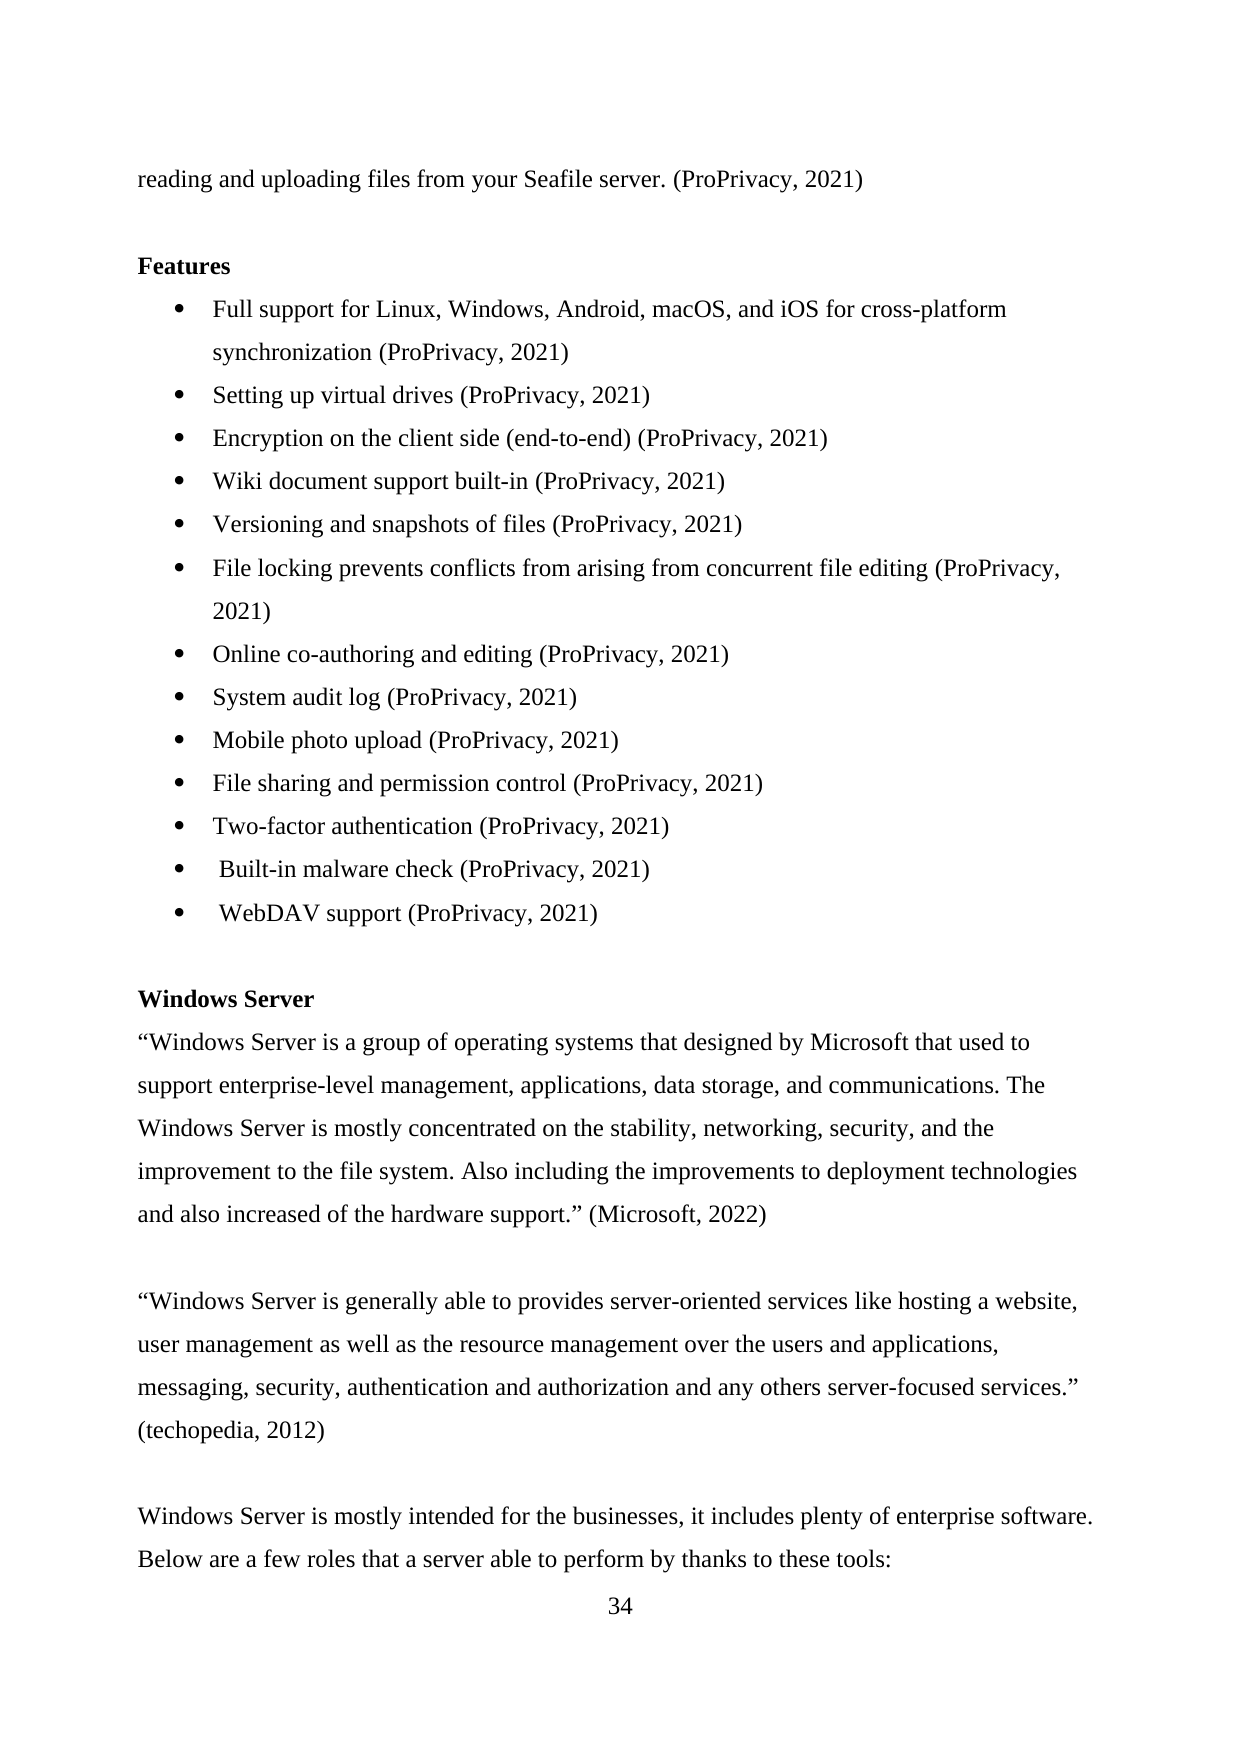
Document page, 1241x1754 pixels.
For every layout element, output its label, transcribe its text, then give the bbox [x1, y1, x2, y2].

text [137, 164, 1103, 193]
text “Windows Server is a group of operating systems that designed by Microsoft that used to support enterprise-level management, applications, data storage, and communications. The Windows Server is mostly concentrated on the stability, networking, security, and the improvement to the file system. Also including the improvements to deployment technologies and also increased of the hardware support.” [137, 1027, 1103, 1228]
list WebDAV support [175, 898, 1103, 926]
list Encryption on the client side (end-to-end) [175, 423, 1103, 452]
list Setting up virtual drives [175, 380, 1103, 409]
text “Windows Server is generally able to provides server-oriented services like hosting a website, user management as well as the resource management over the users and applications, messaging, security, authentication and authorization and any others server-focused services.” [137, 1286, 1103, 1444]
list File sharing and permission control [175, 768, 1103, 797]
list Full support for Linux, Windows, Android, macOS, and iOS for cross-platform synchronization [175, 294, 1103, 366]
list Versioning and snapshots of files [175, 509, 1103, 538]
list Online co-authoring and editing [175, 639, 1103, 668]
list Built-in malware check [175, 854, 1103, 883]
text Windows Server is mostly intended for the businesses, it includes plenty of enterprise software. Below are a few roles that a server able to perform by thanks to these tools: [137, 1501, 1103, 1573]
list Mobile photo upload [175, 725, 1103, 754]
text Features [137, 251, 1103, 279]
text Windows Server [137, 984, 1103, 1013]
list Two-factor authentication [175, 811, 1103, 840]
list Wiki document support built-in [175, 466, 1103, 495]
list System audit log [175, 682, 1103, 711]
list File locking prevents conflicts from arising from concurrent file editing [175, 553, 1103, 624]
